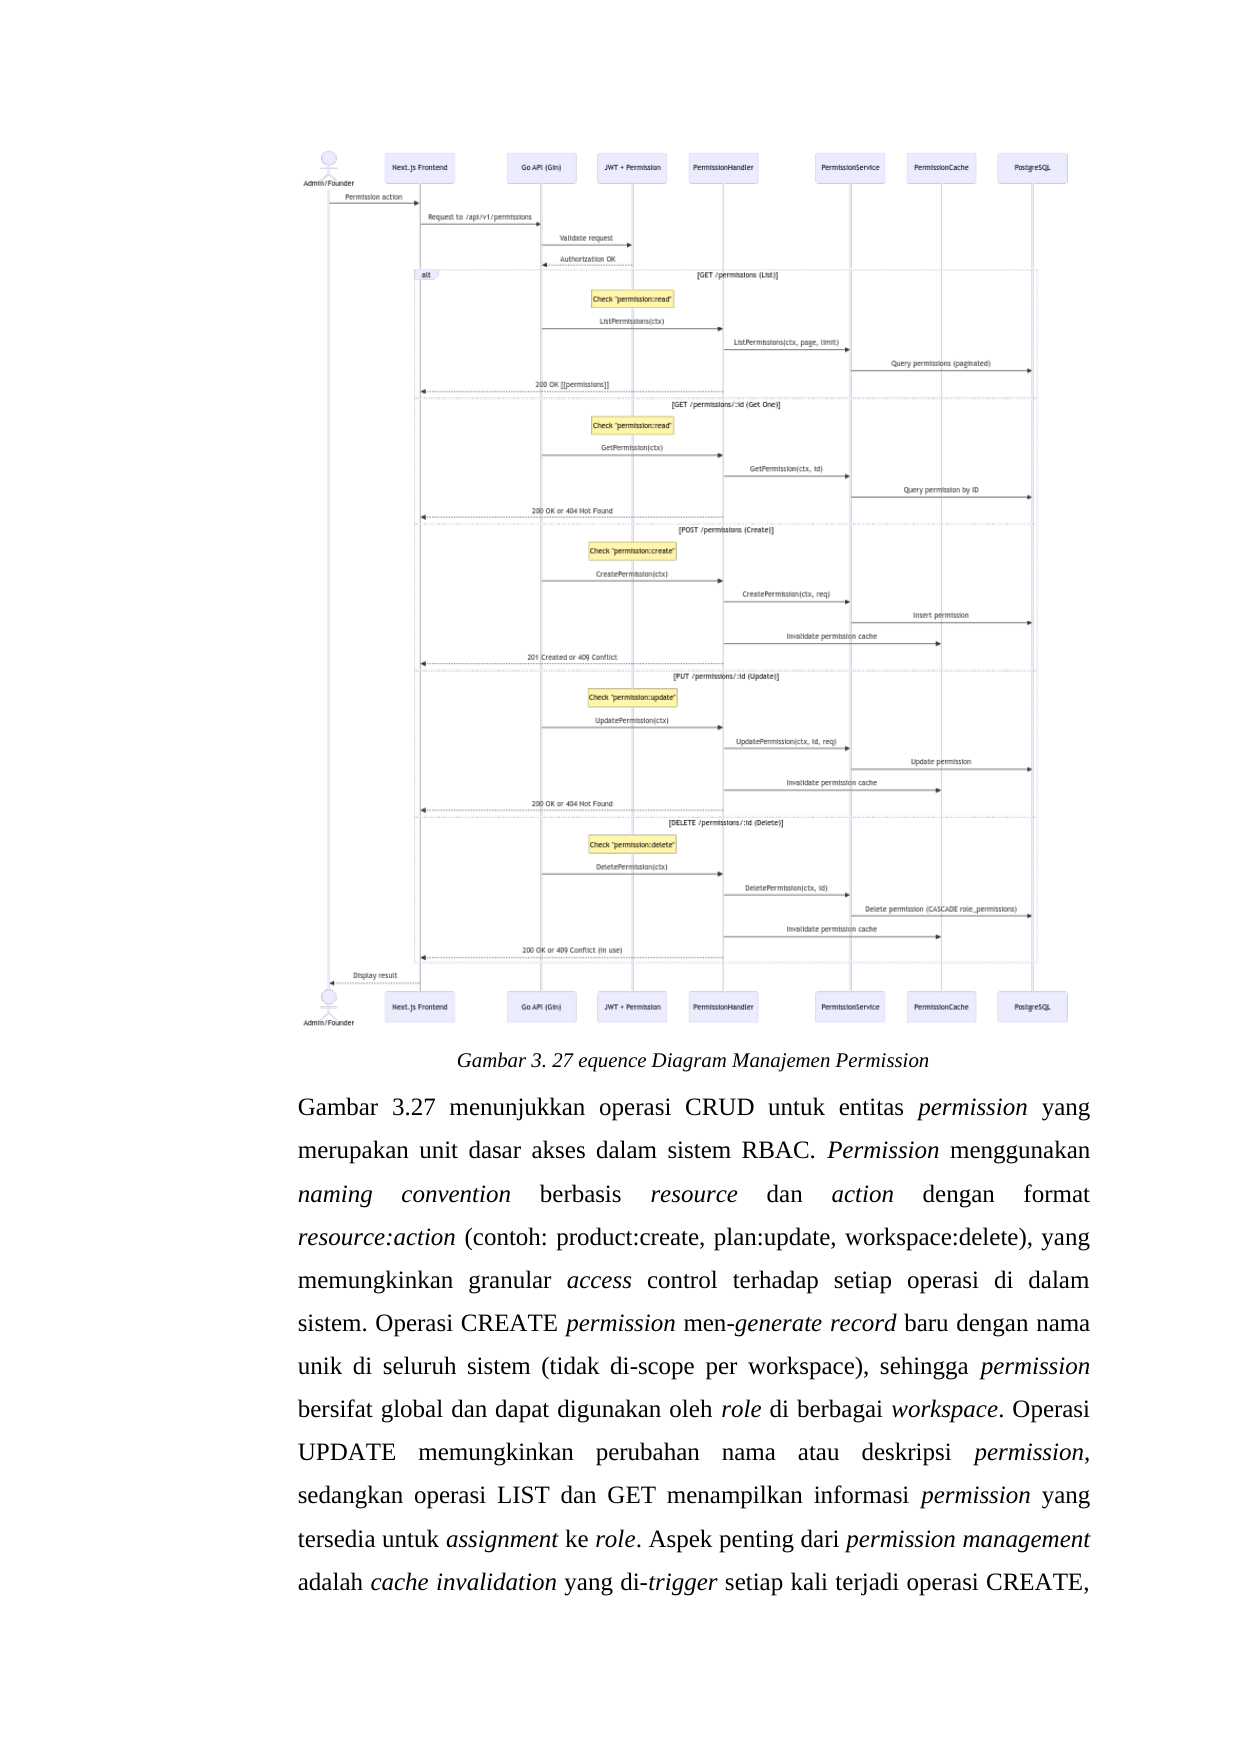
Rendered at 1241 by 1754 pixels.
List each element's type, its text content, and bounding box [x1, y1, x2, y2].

text Gambar 3. equence Diagram Manajemen Permission [223, 1047, 1090, 1072]
picture [272, 150, 1098, 1037]
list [298, 1092, 1090, 1596]
